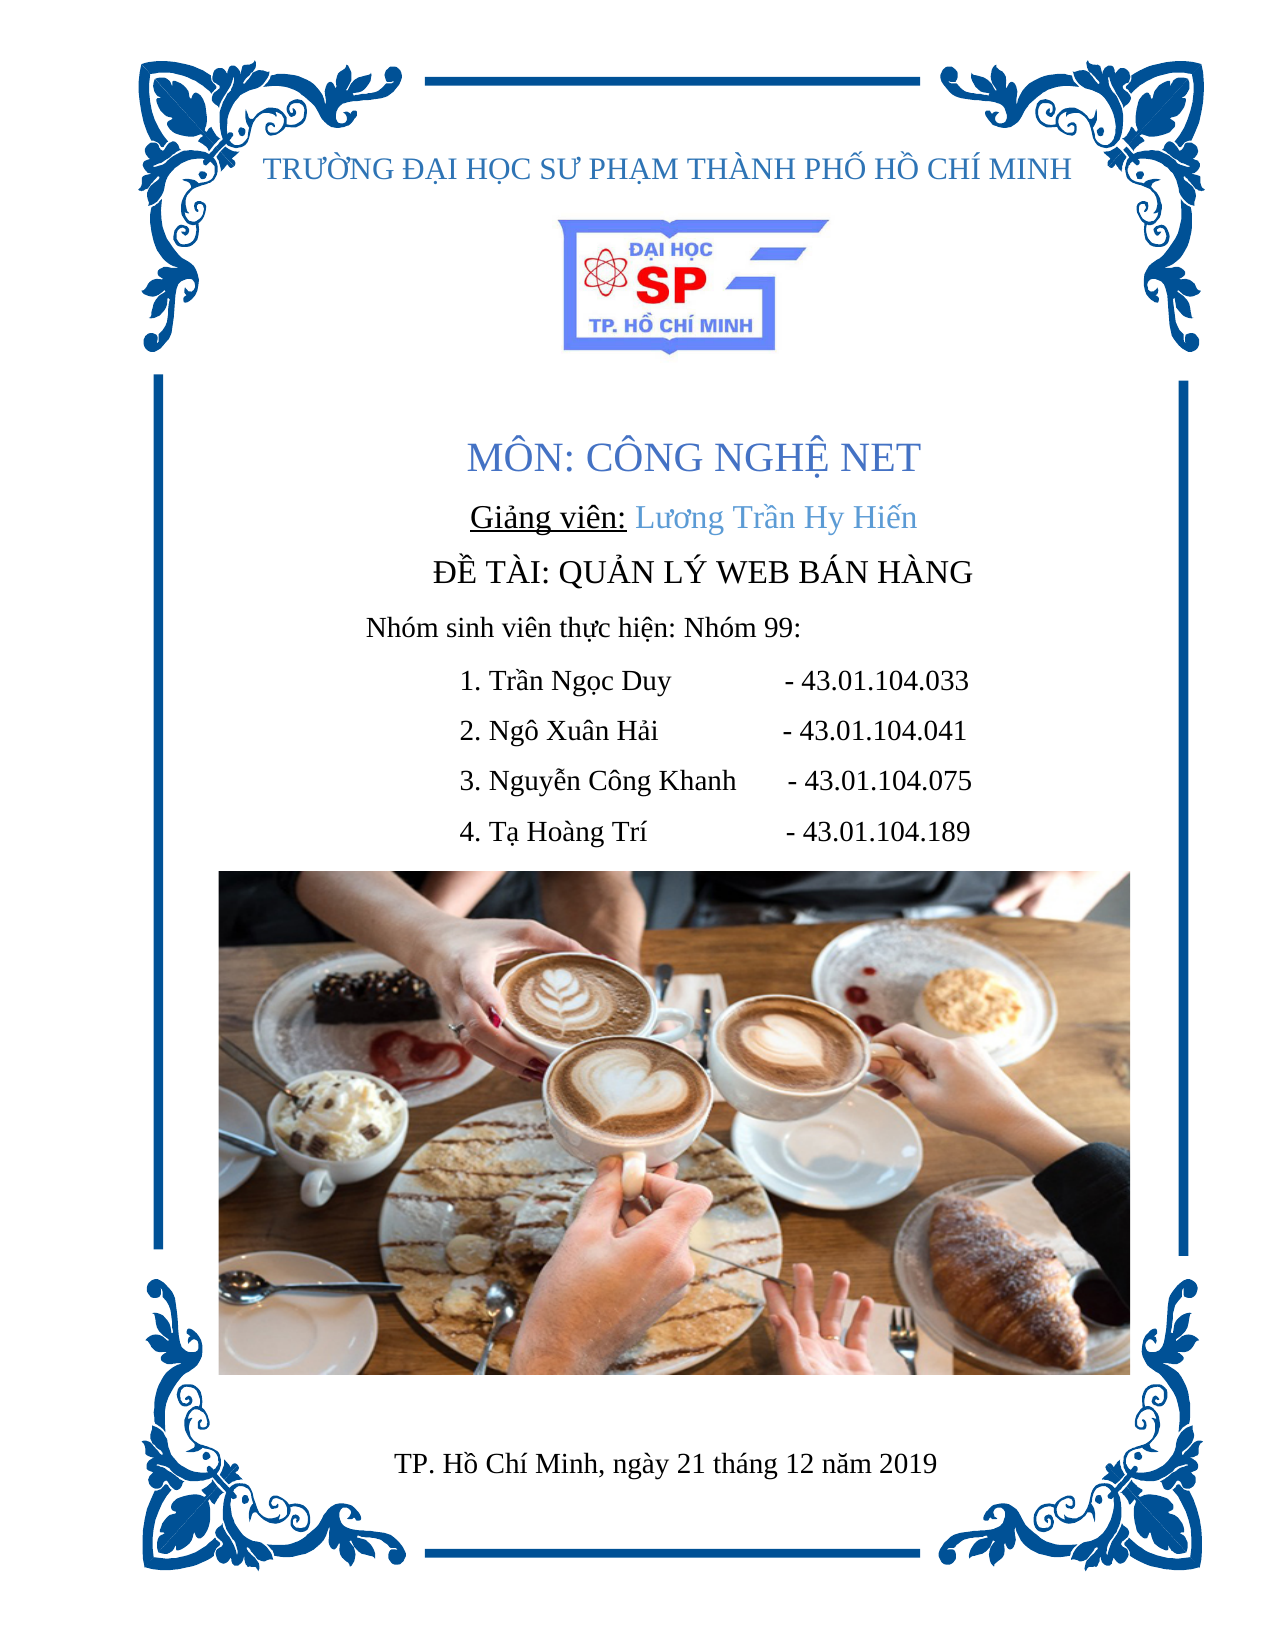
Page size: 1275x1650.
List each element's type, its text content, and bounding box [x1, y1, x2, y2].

picture [218, 871, 1131, 1375]
text 1. Trần Ngọc Duy - 43.01.104.033 [459, 663, 1125, 697]
picture [543, 202, 840, 369]
text Nhóm sinh viên thực hiện: Nhóm 99: [366, 610, 1125, 644]
text 3. Nguyễn Công Khanh - 43.01.104.075 [459, 763, 1125, 797]
text MÔN: CÔNG NGHỆ NET [164, 433, 1125, 481]
text TRƯỜNG ĐẠI HỌC SƯ PHẠM THÀNH PHỐ HỒ CHÍ MINH [203, 150, 1125, 186]
text TP. Hồ Chí Minh, ngày 21 tháng 12 năm 2019 [209, 1446, 1125, 1480]
text 2. Ngô Xuân Hải - 43.01.104.041 [459, 713, 1125, 747]
text ĐỀ TÀI: QUẢN LÝ WEB BÁN HÀNG [164, 552, 1125, 591]
text Giảng viên: Lương Trần Hy Hiến [164, 497, 1125, 536]
text 4. Tạ Hoàng Trí - 43.01.104.189 [459, 814, 1125, 847]
